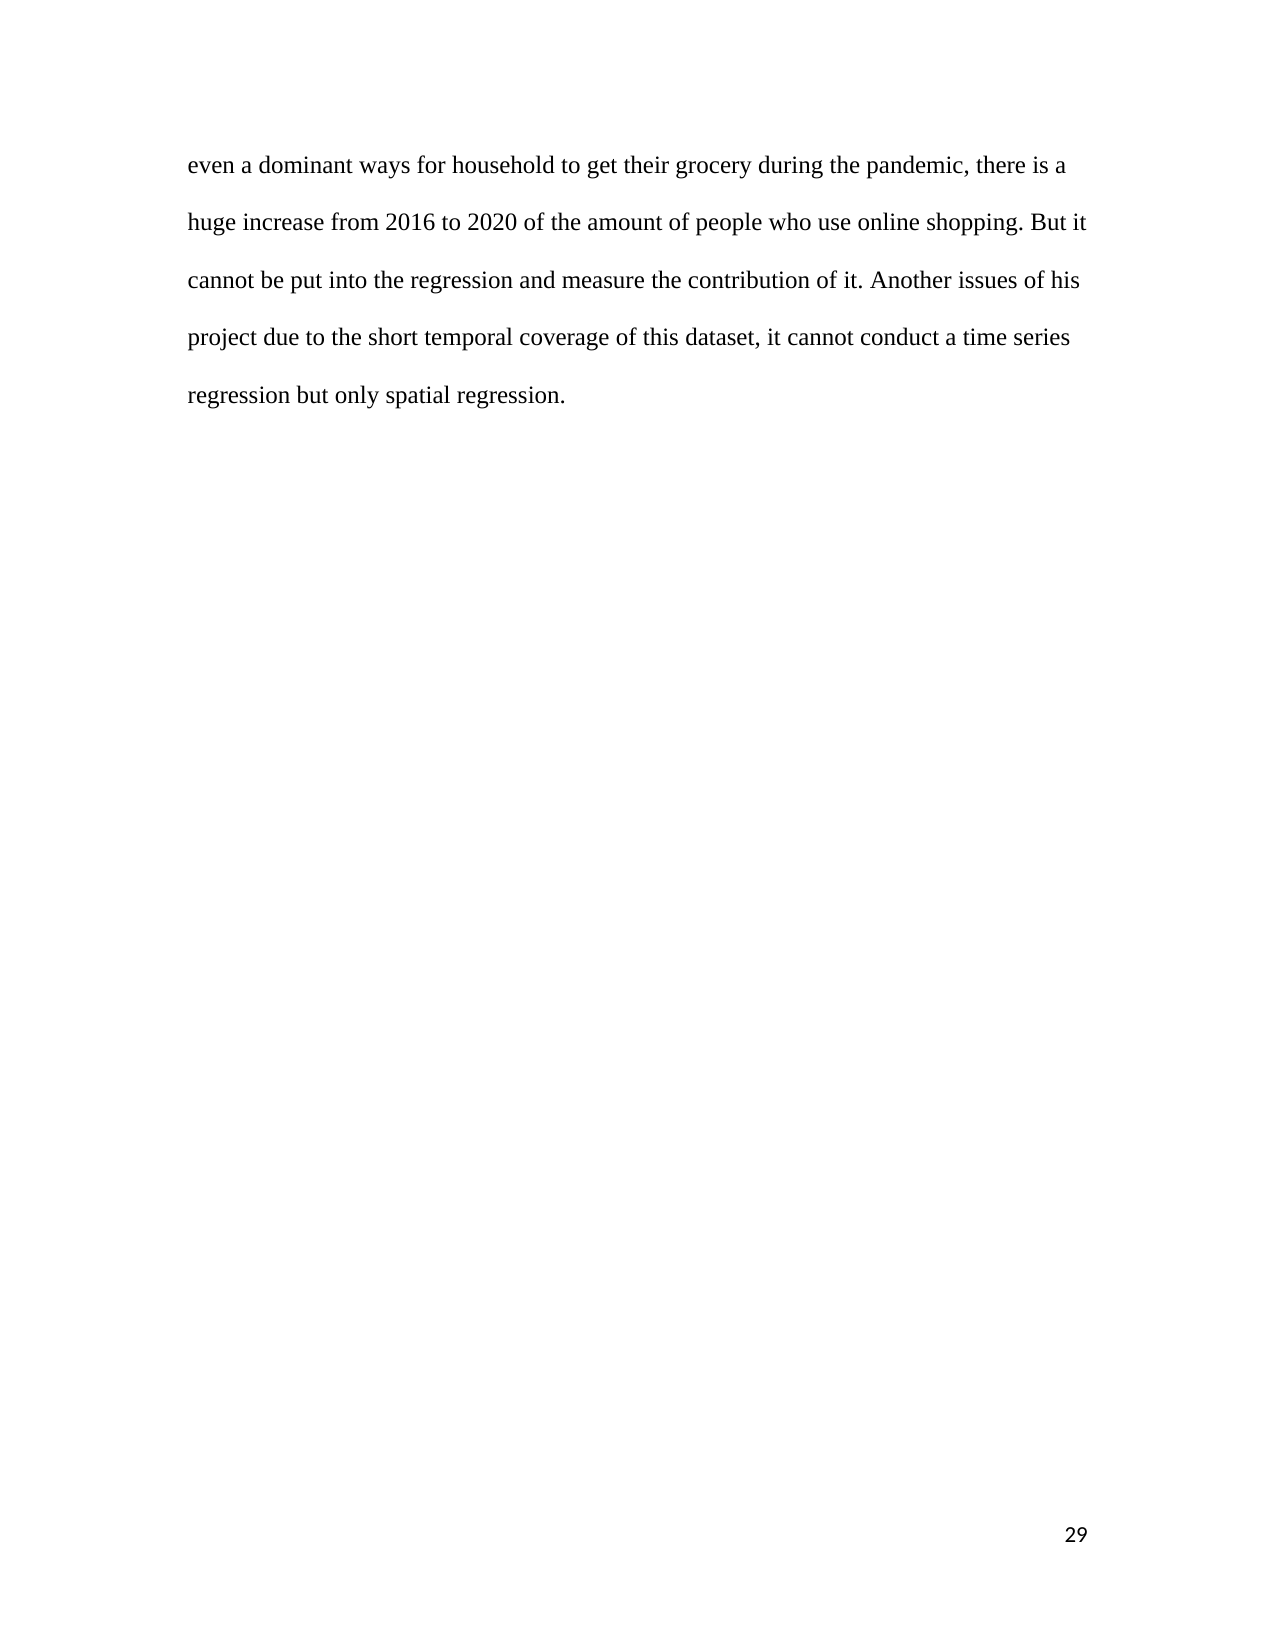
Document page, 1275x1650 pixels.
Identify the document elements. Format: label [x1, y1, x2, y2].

text [187, 150, 1087, 409]
